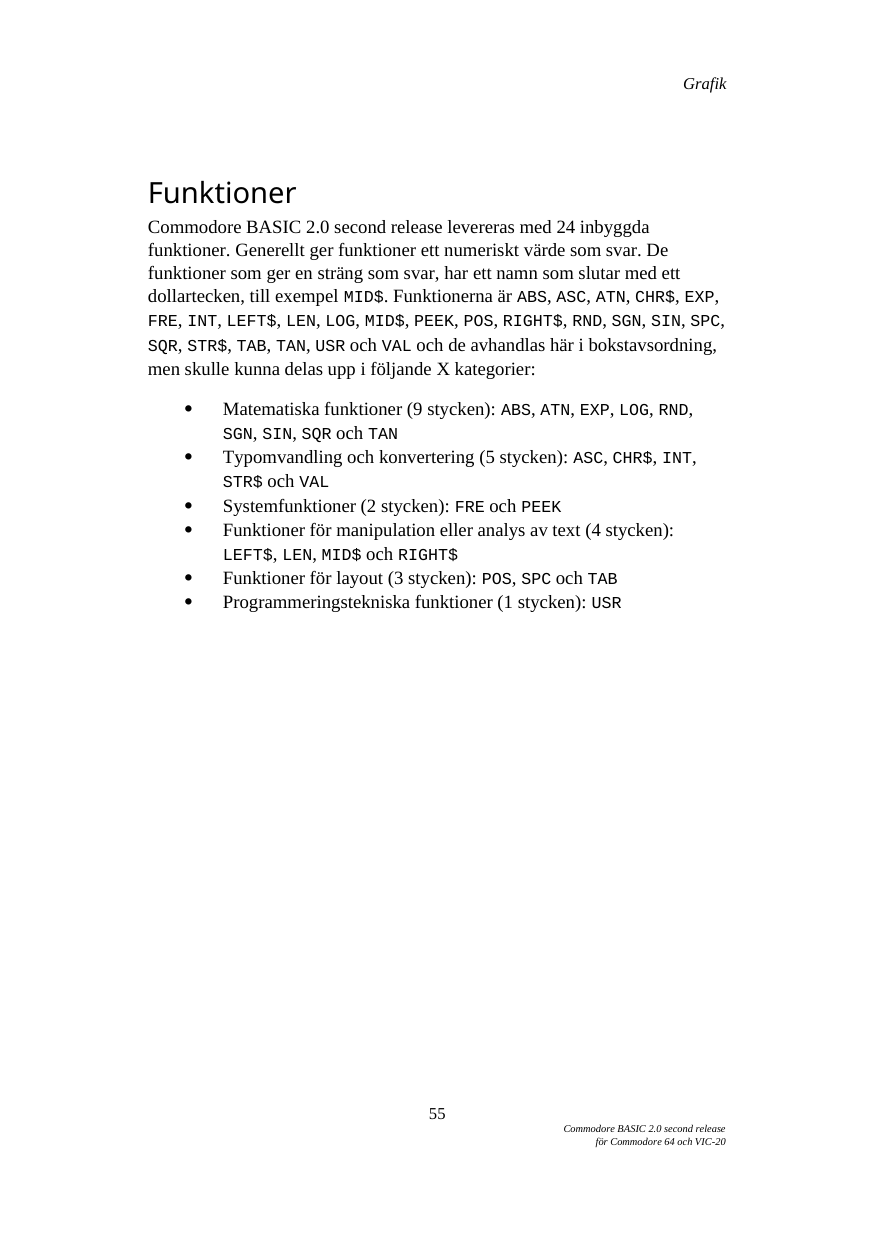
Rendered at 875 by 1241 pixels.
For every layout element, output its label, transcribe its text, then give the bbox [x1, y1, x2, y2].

list Programmeringstekniska funktioner (1 stycken): USR [185, 591, 726, 614]
list Systemfunktioner (2 stycken): FRE och PEEK [185, 494, 726, 517]
list Matematiska funktioner (9 stycken): ABS, ATN, EXP, LOG, RND, SGN, SIN, SQR och TAN [185, 398, 726, 444]
list Funktioner för manipulation eller analys av text (4 stycken): LEFT$, LEN, MID$ och RIGHT$ [185, 519, 726, 565]
subtitle Funktioner [148, 173, 726, 212]
list Funktioner för layout (3 stycken): POS, SPC och TAB [185, 567, 726, 590]
text Commodore BASIC 2.0 second release levereras med 24 inbyggda funktioner. Generellt ger funktioner ett numeriskt värde som svar. De funktioner som ger en sträng som svar, har ett namn som slutar med ett dollartecken, till exempel MID$. Funktionerna är ABS, ASC, ATN, CHR$, EXP, FRE, INT, LEFT$, LEN, LOG, MID$, PEEK, POS, RIGHT$, RND, SGN, SIN, SPC, SQR, STR$, TAB, TAN, USR och VAL och de avhandlas här i bokstavsordning, men skulle kunna delas upp i följande X kategorier: [148, 216, 726, 379]
list Typomvandling och konvertering (5 stycken): ASC, CHR$, INT, STR$ och VAL [185, 446, 726, 493]
